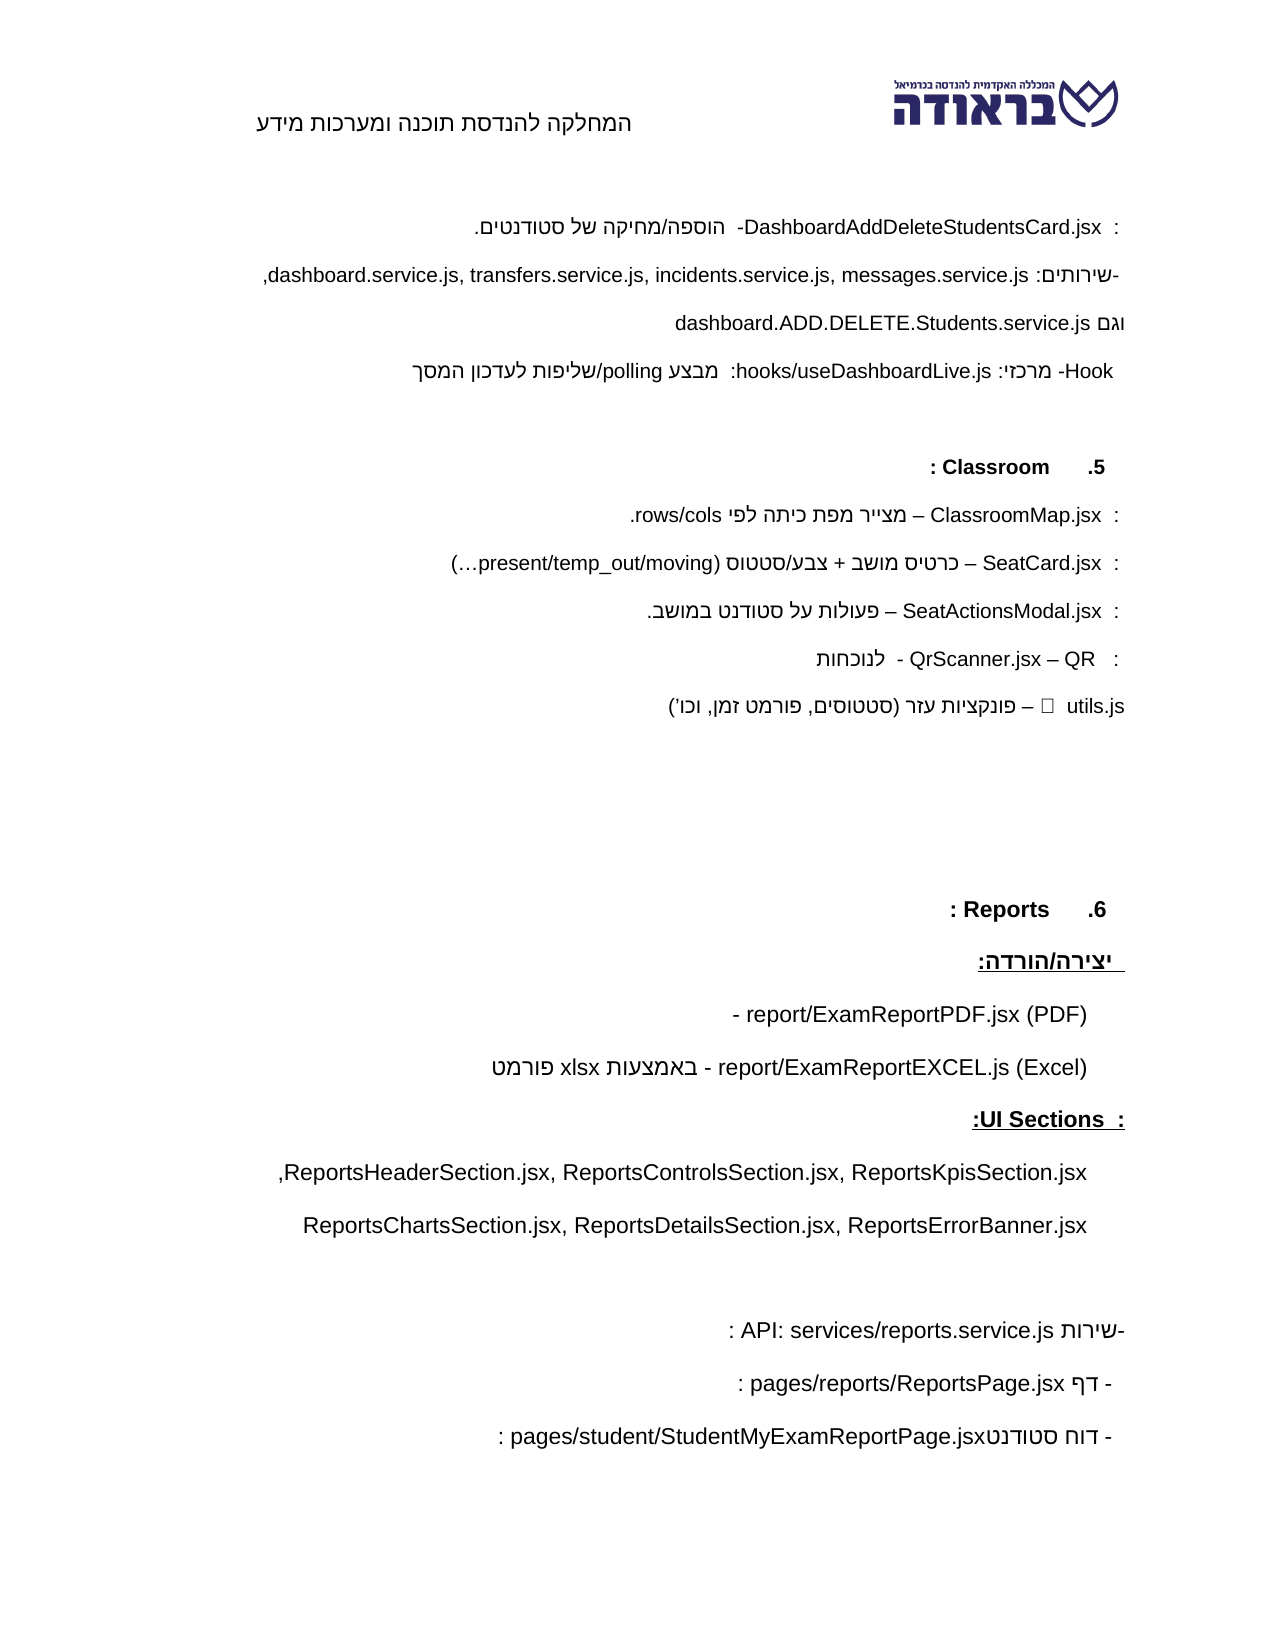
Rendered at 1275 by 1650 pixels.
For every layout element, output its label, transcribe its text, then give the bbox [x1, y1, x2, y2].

text יצירה/הורדה: [187, 948, 1125, 975]
text : QrScanner.jsx – QR - לנוכחות [187, 646, 1125, 670]
text  utils.js – פונקציות עזר (סטטוסים, פורמט זמן, וכו’) [187, 694, 1125, 718]
text : ClassroomMap.jsx – מצייר מפת כיתה לפי rows/cols. [187, 503, 1125, 527]
text - דף pages/reports/ReportsPage.jsx : [187, 1370, 1125, 1396]
list Classroom : [187, 455, 1087, 479]
text : UI Sections: [187, 1106, 1125, 1133]
text -שירות API: services/reports.service.js : [187, 1317, 1125, 1344]
text : SeatActionsModal.jsx – פעולות על סטודנט במושב. [187, 598, 1125, 622]
text : SeatCard.jsx – כרטיס מושב + צבע/סטטוס (present/temp_out/moving…) [187, 551, 1125, 574]
text : DashboardAddDeleteStudentsCard.jsx- הוספה/מחיקה של סטודנטים. [187, 215, 1125, 239]
text report/ExamReportEXCEL.js (Excel) - באמצעות xlsx פורמט [187, 1054, 1087, 1080]
text ReportsHeaderSection.jsx, ReportsControlsSection.jsx, ReportsKpisSection.jsx, ReportsChartsSection.jsx, ReportsDetailsSection.jsx, ReportsErrorBanner.jsx [187, 1159, 1087, 1238]
text - דוח סטודנטpages/student/StudentMyExamReportPage.jsx : [187, 1423, 1125, 1449]
text Hook- מרכזי: hooks/useDashboardLive.js: מבצע polling/שליפות לעדכון המסך [187, 359, 1125, 383]
text -שירותים: dashboard.service.js, transfers.service.js, incidents.service.js, messages.service.js, וגם dashboard.ADD.DELETE.Students.service.js [187, 263, 1125, 335]
list Reports : [187, 896, 1087, 922]
text report/ExamReportPDF.jsx (PDF) - [187, 1001, 1087, 1027]
picture [887, 75, 1125, 132]
